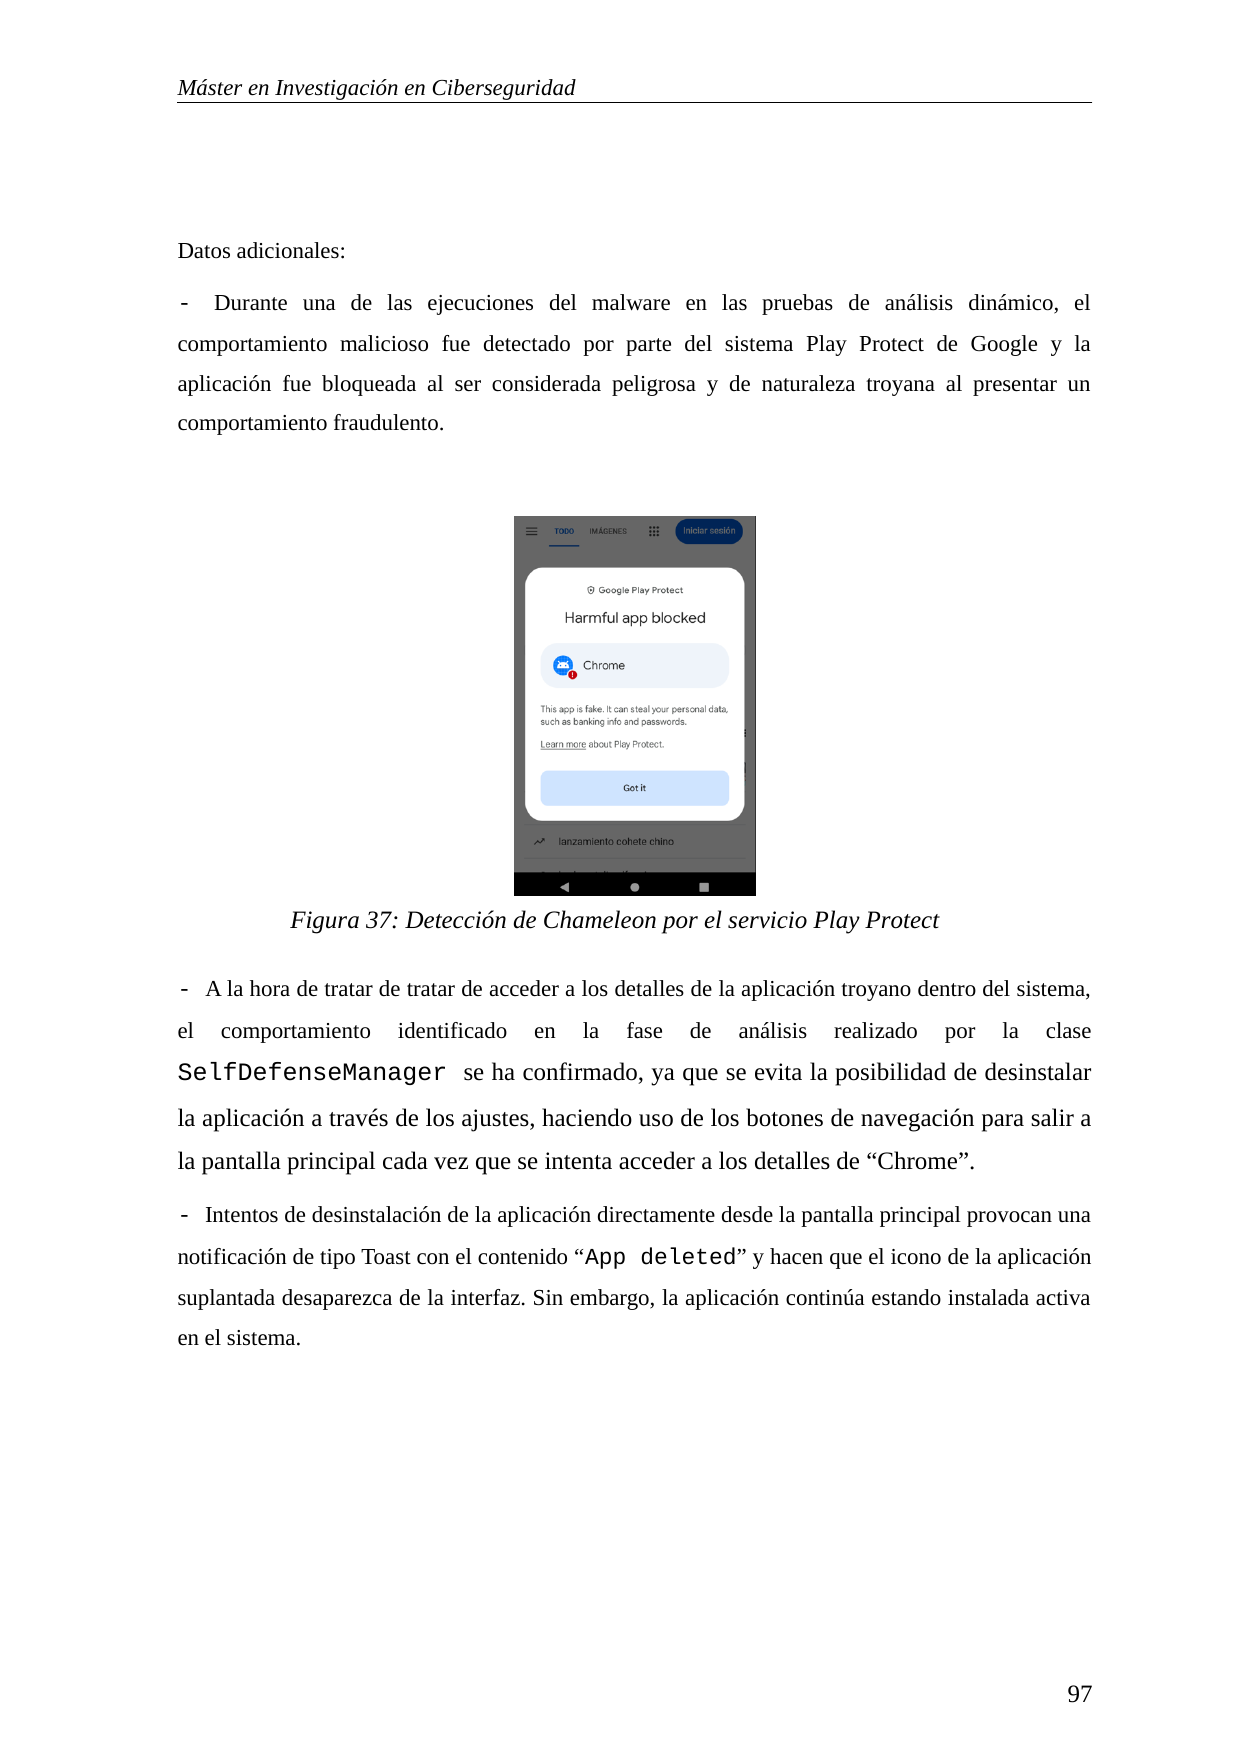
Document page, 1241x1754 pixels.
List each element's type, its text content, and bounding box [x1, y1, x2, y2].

text Datos adicionales: [177, 237, 1092, 263]
text - A la hora de tratar de tratar de acceder a los detalles de la aplicación troyano dentro del sistema, el comportamiento identificado en la fase de análisis realizado por la clase SelfDefenseManager se ha confirmado, ya que se evita la posibilidad de desinstalar la aplicación a través de los ajustes, haciendo uso de los botones de navegación para salir a la pantalla principal cada vez que se intenta acceder a los detalles de “Chrome”. [177, 513, 1092, 1174]
picture [514, 516, 756, 896]
text - Durante una de las ejecuciones del malware en las pruebas de análisis dinámico, el comportamiento malicioso fue detectado por parte del sistema Play Protect de Google y la aplicación fue bloqueada al ser considerada peligrosa y de naturaleza troyana al presentar un comportamiento fraudulento. [177, 289, 1092, 436]
text - Intentos de desinstalación de la aplicación directamente desde la pantalla principal provocan una notificación de tipo Toast con el contenido “App deleted” y hacen que el icono de la aplicación suplantada desaparezca de la interfaz. Sin embargo, la aplicación continúa estando instalada activa en el sistema. [177, 1201, 1092, 1350]
